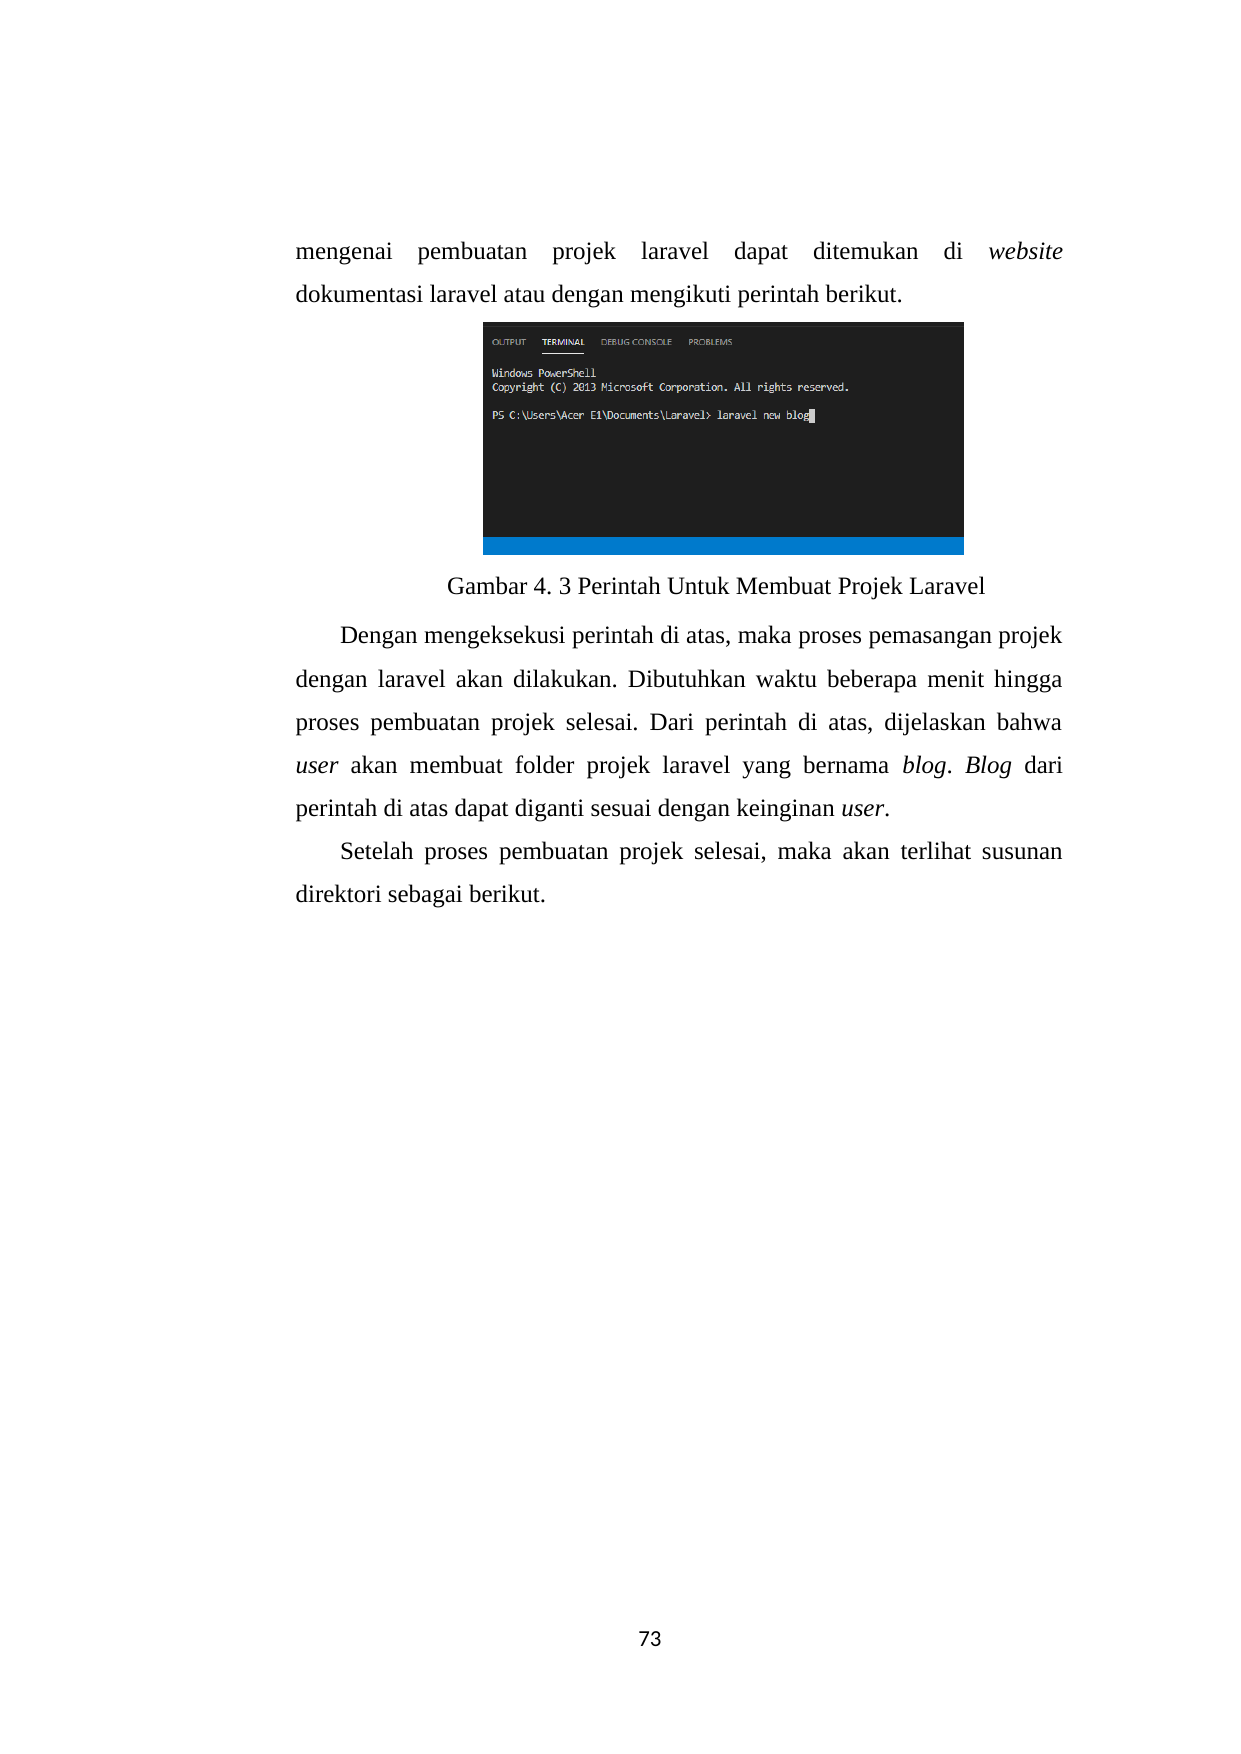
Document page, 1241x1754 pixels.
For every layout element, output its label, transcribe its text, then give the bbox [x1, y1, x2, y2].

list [295, 236, 1063, 308]
picture [483, 322, 964, 555]
list Dengan mengeksekusi perintah di atas, maka proses pemasangan projek dengan laravel akan dilakukan. Dibutuhkan waktu beberapa menit hingga proses pembuatan projek selesai. Dari perintah di atas, dijelaskan bahwa user akan membuat folder projek laravel yang bernama blog. Blog dari perintah di atas dapat diganti sesuai dengan keinginan user. [295, 621, 1063, 822]
text Gambar 4. 3 Perintah Untuk Membuat Projek Laravel [236, 571, 1063, 600]
list Setelah proses pembuatan projek selesai, maka akan terlihat susunan direktori sebagai berikut. [295, 836, 1063, 908]
